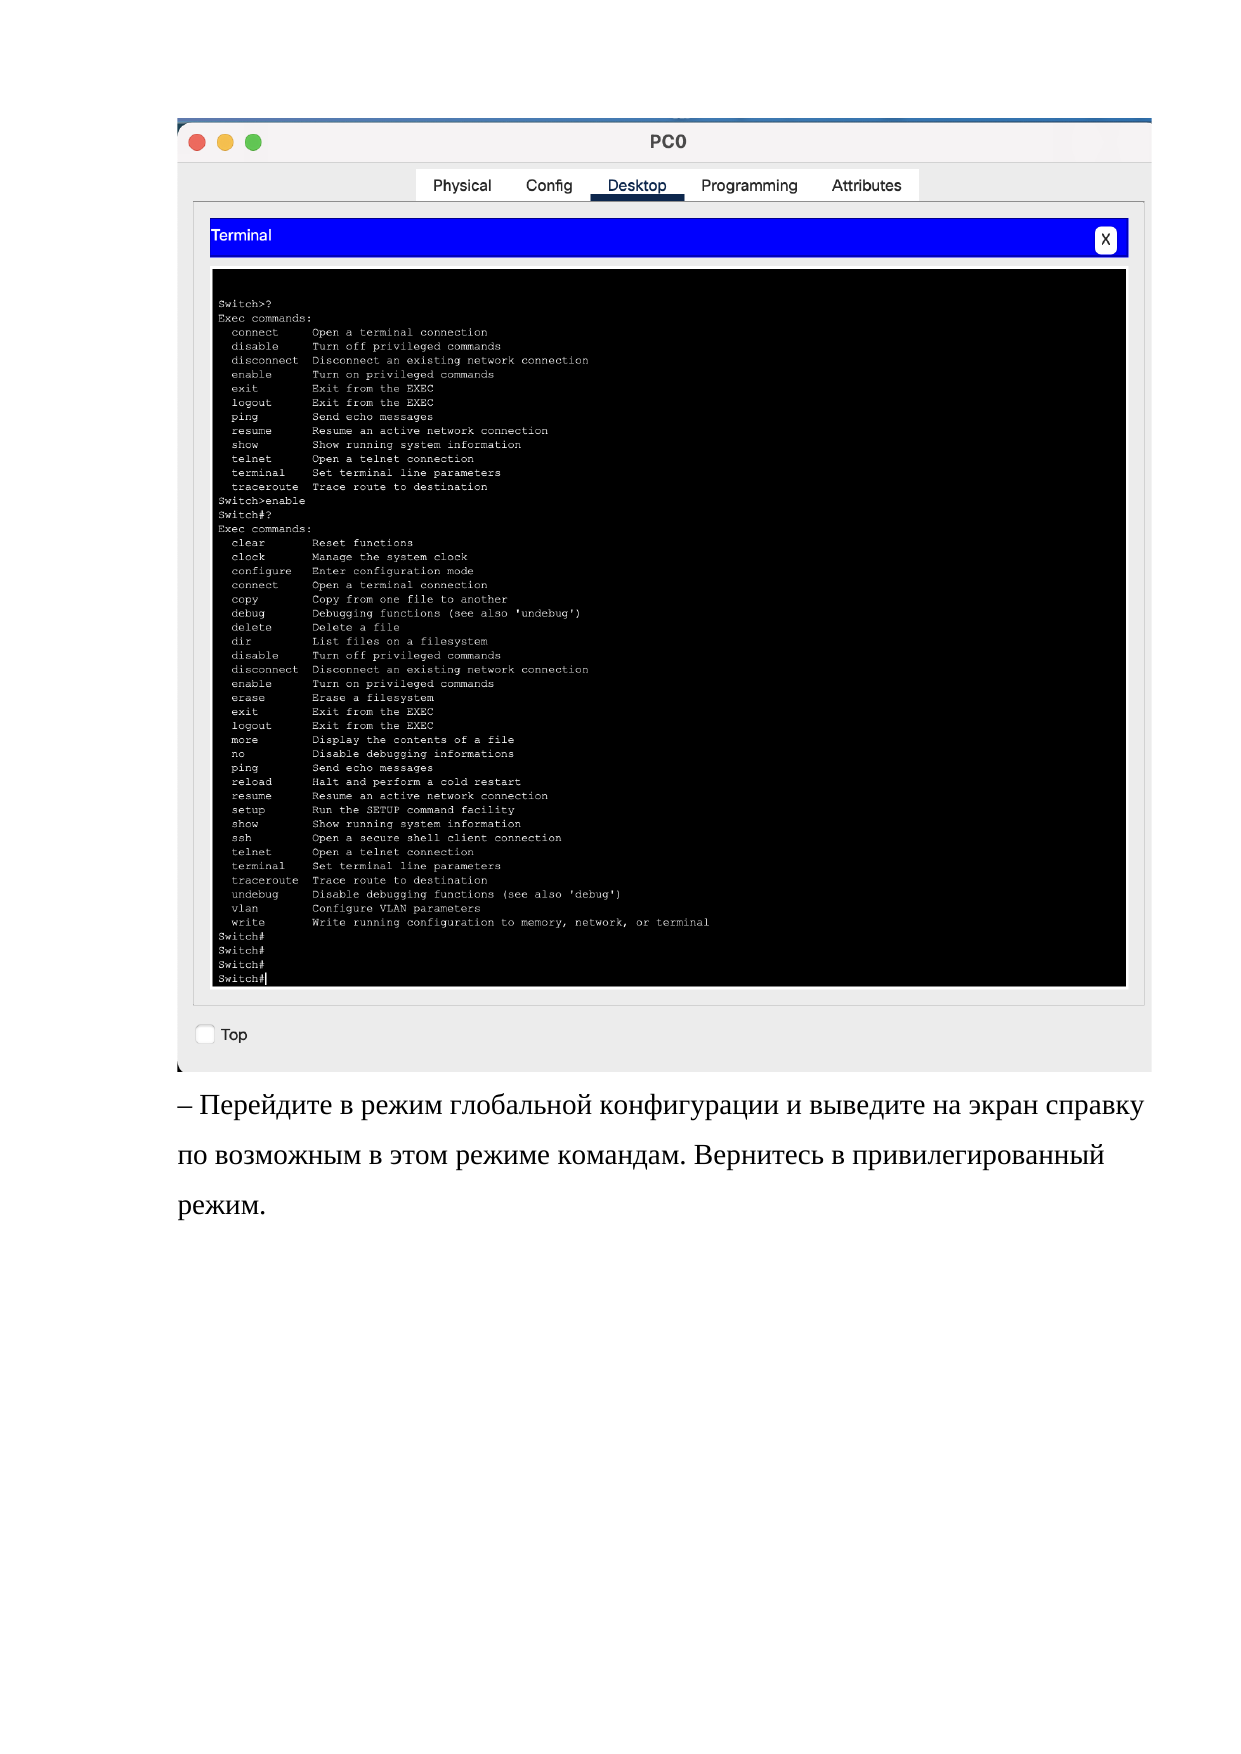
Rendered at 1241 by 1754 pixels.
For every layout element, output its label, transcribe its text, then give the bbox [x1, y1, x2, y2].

text – Перейдите в режим глобальной конфигурации и выведите на экран справку по возможным в этом режиме командам. Вернитесь в привилегированный режим. [177, 1087, 1152, 1221]
picture [177, 118, 1152, 1072]
